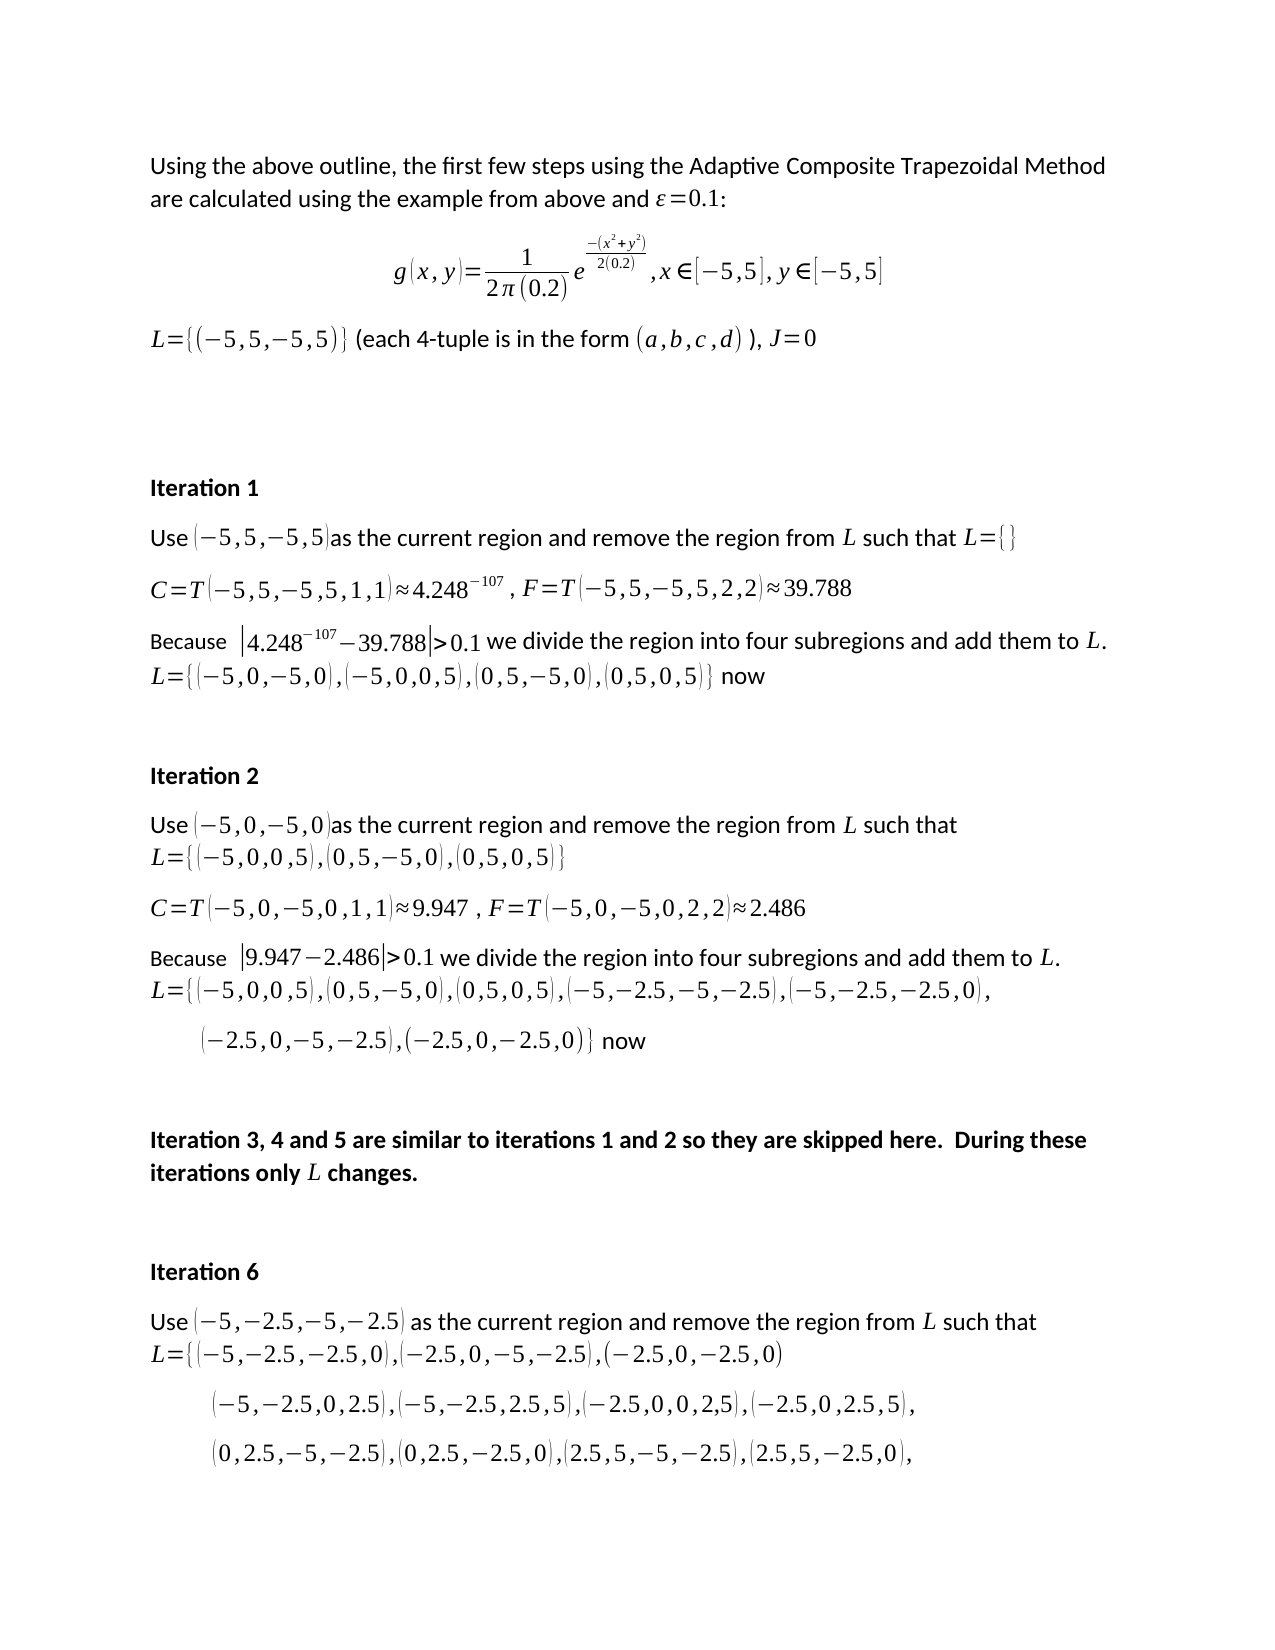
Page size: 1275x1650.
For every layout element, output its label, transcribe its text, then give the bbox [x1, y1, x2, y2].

text (each 4-tuple is in the form ), [150, 323, 1125, 354]
text Iteration 2 [150, 760, 1125, 791]
text Use as the current region and remove the region from such that [150, 810, 1125, 873]
text Using the above outline, the first few steps using the Adaptive Composite Trapezoidal Method are calculated using the example from above and : [150, 150, 1125, 213]
text Because we divide the region into four subregions and add them to . now [150, 623, 1125, 691]
text Iteration 6 [150, 1256, 1125, 1287]
text Iteration 3, 4 and 5 are similar to iterations 1 and 2 so they are skipped here. During these iterations only changes. [150, 1124, 1125, 1188]
text now [150, 1024, 1125, 1056]
text Use as the current region and remove the region from such that [150, 1306, 1125, 1369]
text , [150, 572, 1125, 604]
text Use as the current region and remove the region from such that [150, 522, 1125, 553]
text Because we divide the region into four subregions and add them to . [150, 942, 1125, 1006]
text Iteration 1 [150, 472, 1125, 503]
text , [150, 892, 1125, 923]
